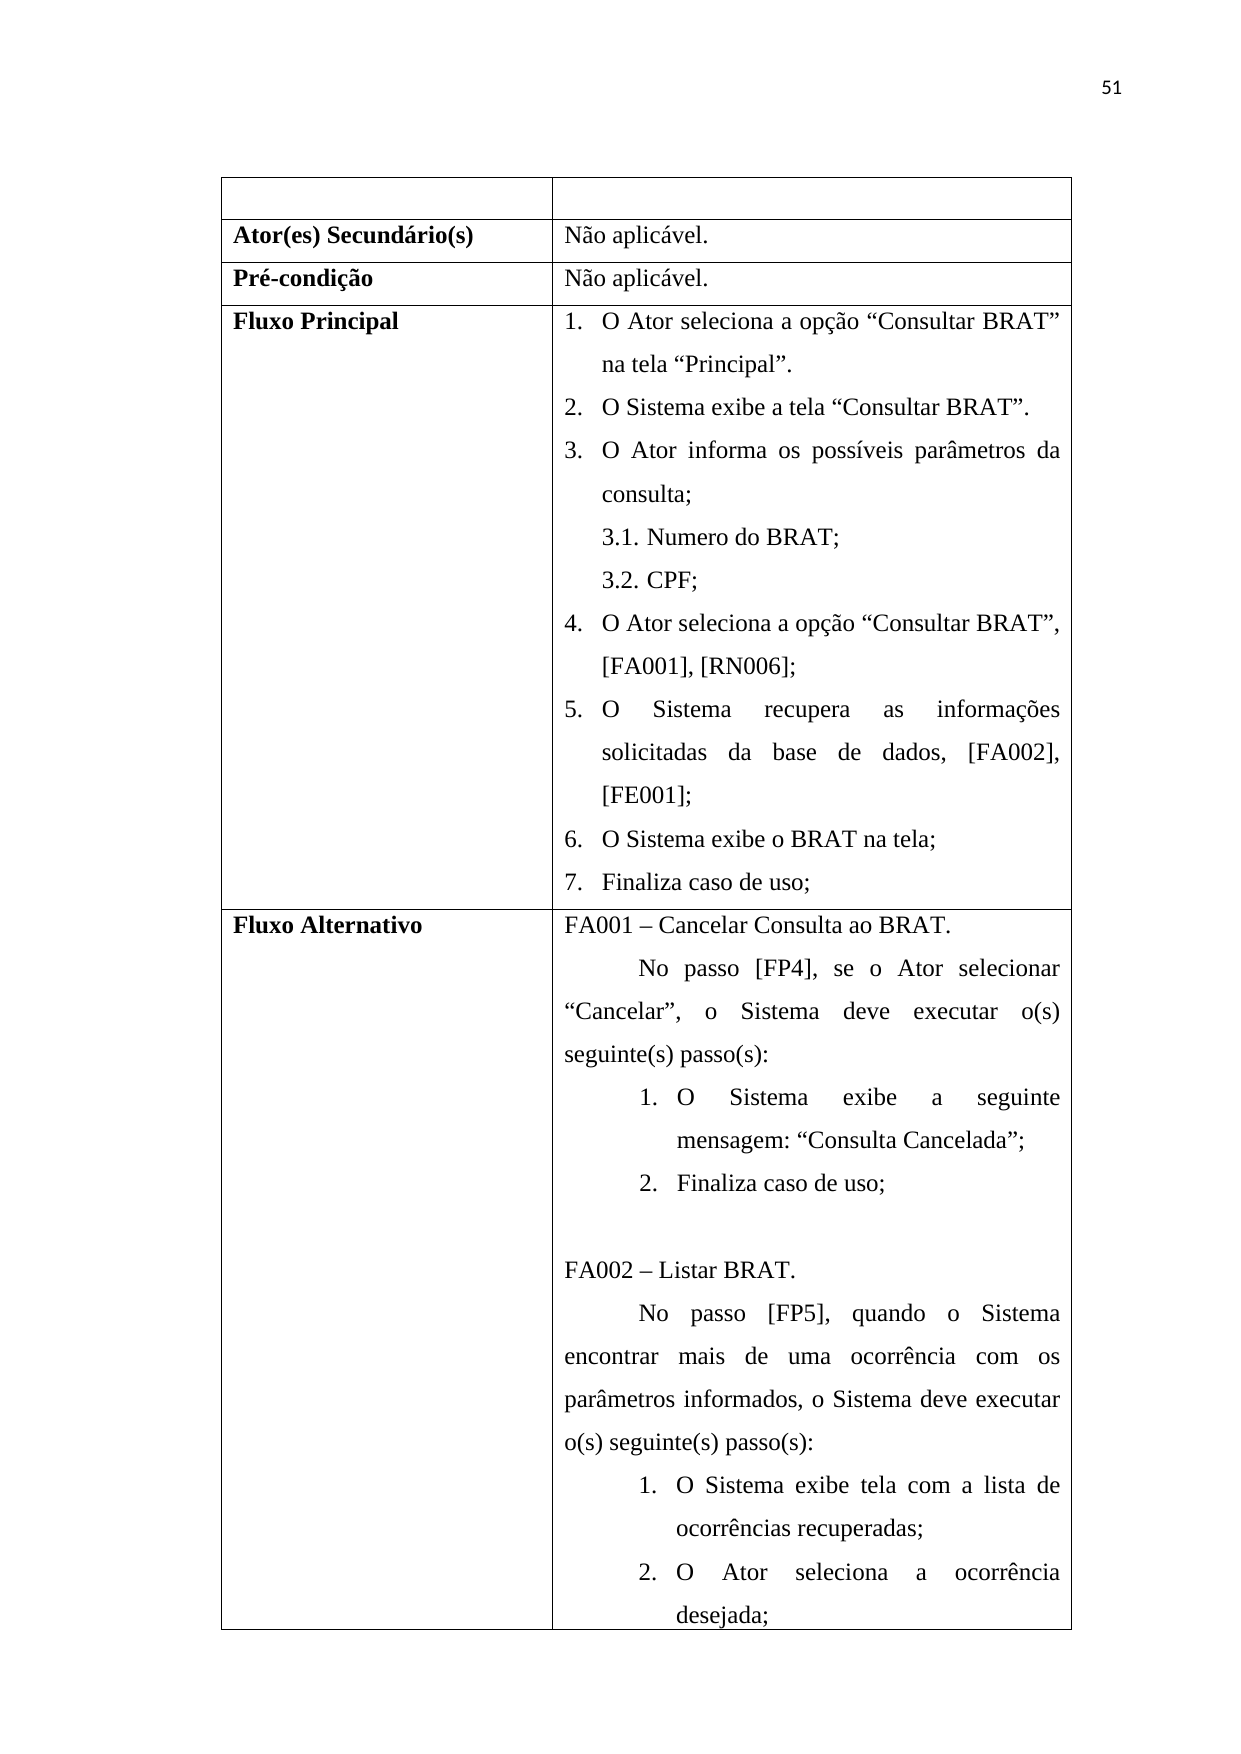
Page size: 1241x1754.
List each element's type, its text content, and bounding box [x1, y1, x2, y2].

table_cell Fluxo Principal [222, 306, 552, 909]
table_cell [553, 178, 1071, 219]
table_cell Não aplicável. [553, 220, 1071, 262]
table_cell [222, 178, 552, 219]
table_cell Não aplicável. [553, 263, 1071, 305]
table_cell Fluxo Alternativo [222, 910, 552, 1628]
table_cell Ator(es) Secundário(s) [222, 220, 552, 262]
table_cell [553, 910, 1071, 1628]
table_cell O Ator seleciona a opção “Consultar BRAT” na tela “Principal”. O Sistema exibe a tela “Consultar BRAT”. O Ator informa os possíveis parâmetros da consulta; Numero do BRAT; CPF; O Ator seleciona a opção “Consultar BRAT”, [FA001], [RN006]; O Sistema recupera as informações solicitadas da base de dados, [FA002], [FE001]; O Sistema exibe o BRAT na tela; Finaliza caso de uso; [553, 306, 1071, 909]
table_cell Pré-condição [222, 263, 552, 305]
